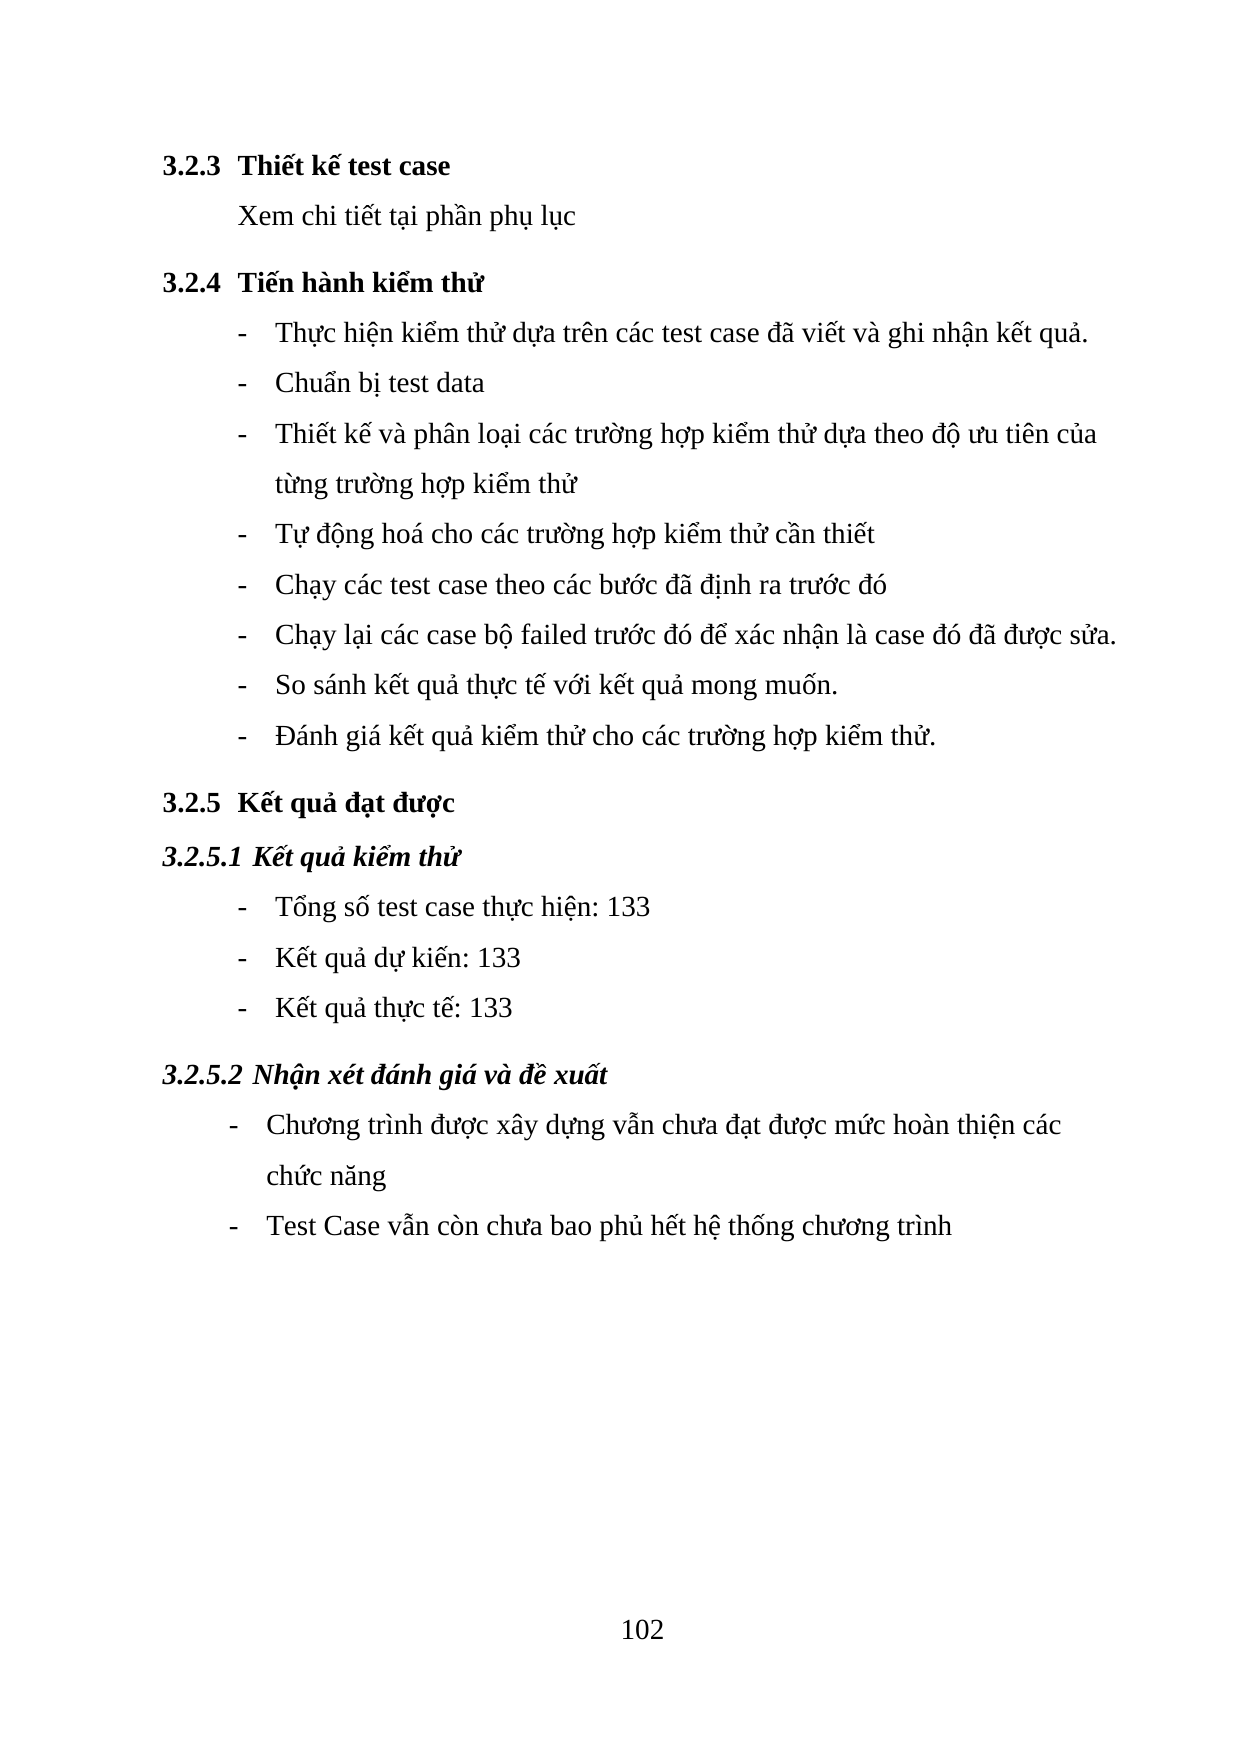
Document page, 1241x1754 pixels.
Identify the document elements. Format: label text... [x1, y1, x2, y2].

list So sánh kết quả thực tế với kết quả mong muốn. [237, 667, 1122, 701]
list Thiết kế và phân loại các trường hợp kiểm thử dựa theo độ ưu tiên của từng trường hợp kiểm thử [237, 416, 1122, 500]
list Tổng số test case thực hiện: 133 [237, 889, 1122, 923]
list Chuẩn bị test data [237, 366, 1122, 399]
subtitle Thiết kế test case [162, 148, 1122, 181]
subtitle Kết quả đạt được [162, 785, 1122, 818]
list Thực hiện kiểm thử dựa trên các test case đã viết và ghi nhận kết quả. [237, 315, 1122, 349]
list Đánh giá kết quả kiểm thử cho các trường hợp kiểm thử. [237, 718, 1122, 751]
list Tự động hoá cho các trường hợp kiểm thử cần thiết [237, 517, 1122, 550]
list Chạy các test case theo các bước đã định ra trước đó [237, 567, 1122, 600]
list Test Case vẫn còn chưa bao phủ hết hệ thống chương trình [228, 1208, 1122, 1242]
text Xem chi tiết tại phần phụ lục [237, 198, 1122, 232]
list Kết quả thực tế: 133 [237, 990, 1122, 1024]
subtitle Nhận xét đánh giá và đề xuất [162, 1057, 1122, 1091]
list Chương trình được xây dựng vẫn chưa đạt được mức hoàn thiện các chức năng [228, 1107, 1122, 1191]
subtitle Tiến hành kiểm thử [162, 265, 1122, 298]
subtitle Kết quả kiểm thử [162, 839, 1122, 873]
list Kết quả dự kiến: 133 [237, 940, 1122, 973]
list Chạy lại các case bộ failed trước đó để xác nhận là case đó đã được sửa. [237, 617, 1122, 651]
